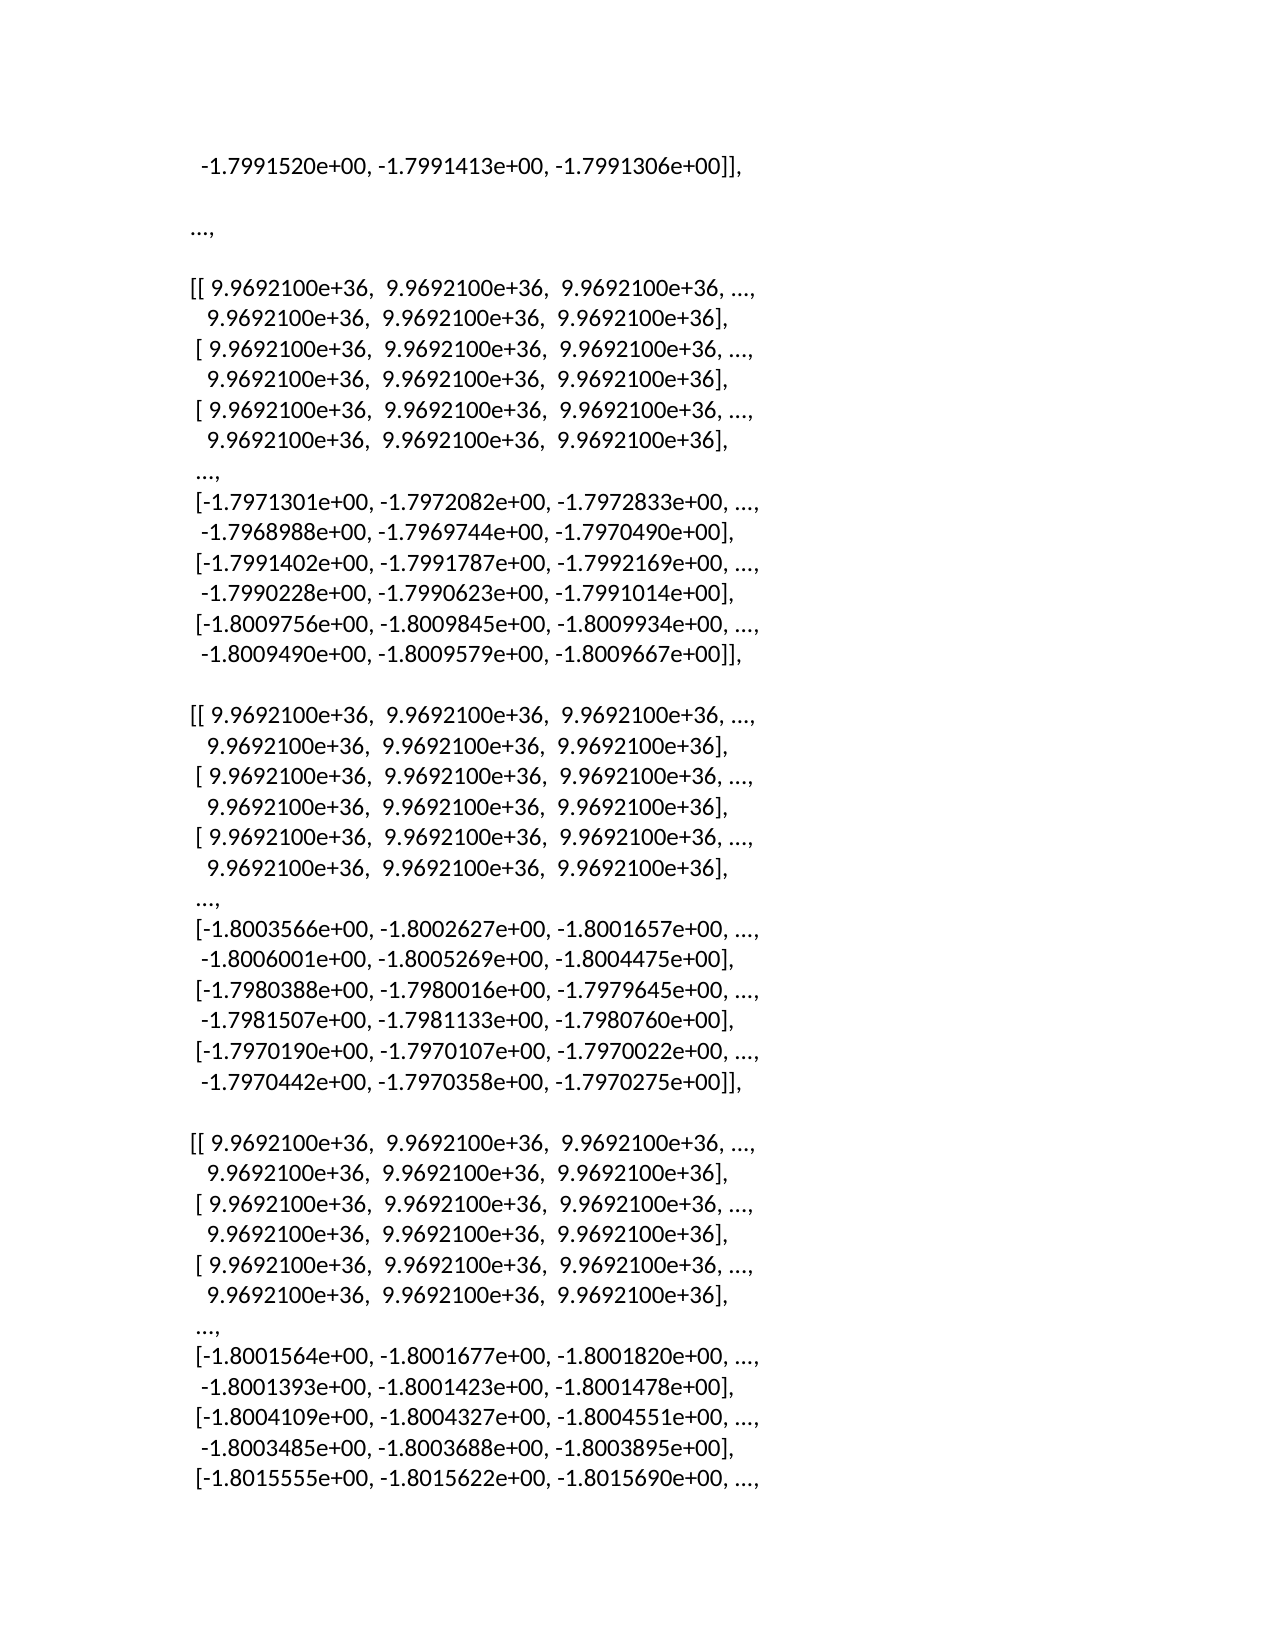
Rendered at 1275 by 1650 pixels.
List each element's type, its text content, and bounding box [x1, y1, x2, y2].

text 9.9692100e+36, 9.9692100e+36, 9.9692100e+36], [150, 730, 1125, 760]
text 9.9692100e+36, 9.9692100e+36, 9.9692100e+36], [150, 1279, 1125, 1310]
text [-1.7980388e+00, -1.7980016e+00, -1.7979645e+00, ..., [150, 974, 1125, 1004]
text 9.9692100e+36, 9.9692100e+36, 9.9692100e+36], [150, 1157, 1125, 1188]
text [-1.8009756e+00, -1.8009845e+00, -1.8009934e+00, ..., [150, 608, 1125, 638]
text [[ 9.9692100e+36, 9.9692100e+36, 9.9692100e+36, ..., [150, 272, 1125, 303]
text [-1.7991402e+00, -1.7991787e+00, -1.7992169e+00, ..., [150, 547, 1125, 577]
text -1.8009490e+00, -1.8009579e+00, -1.8009667e+00]], [150, 638, 1125, 669]
text -1.8001393e+00, -1.8001423e+00, -1.8001478e+00], [150, 1371, 1125, 1401]
text 9.9692100e+36, 9.9692100e+36, 9.9692100e+36], [150, 303, 1125, 333]
text [-1.8003566e+00, -1.8002627e+00, -1.8001657e+00, ..., [150, 913, 1125, 943]
text [[ 9.9692100e+36, 9.9692100e+36, 9.9692100e+36, ..., [150, 1127, 1125, 1157]
text [-1.8004109e+00, -1.8004327e+00, -1.8004551e+00, ..., [150, 1401, 1125, 1432]
text -1.7991520e+00, -1.7991413e+00, -1.7991306e+00]], [150, 150, 1125, 181]
text [[ 9.9692100e+36, 9.9692100e+36, 9.9692100e+36, ..., [150, 699, 1125, 730]
text [ 9.9692100e+36, 9.9692100e+36, 9.9692100e+36, ..., [150, 333, 1125, 364]
text -1.7990228e+00, -1.7990623e+00, -1.7991014e+00], [150, 577, 1125, 608]
text [-1.7970190e+00, -1.7970107e+00, -1.7970022e+00, ..., [150, 1035, 1125, 1066]
text [ 9.9692100e+36, 9.9692100e+36, 9.9692100e+36, ..., [150, 1249, 1125, 1279]
text [ 9.9692100e+36, 9.9692100e+36, 9.9692100e+36, ..., [150, 394, 1125, 425]
text -1.7970442e+00, -1.7970358e+00, -1.7970275e+00]], [150, 1066, 1125, 1096]
text [ 9.9692100e+36, 9.9692100e+36, 9.9692100e+36, ..., [150, 821, 1125, 852]
text [-1.8001564e+00, -1.8001677e+00, -1.8001820e+00, ..., [150, 1340, 1125, 1371]
text 9.9692100e+36, 9.9692100e+36, 9.9692100e+36], [150, 1218, 1125, 1249]
text ..., [150, 211, 1125, 242]
text -1.7968988e+00, -1.7969744e+00, -1.7970490e+00], [150, 516, 1125, 547]
text ..., [150, 882, 1125, 913]
text 9.9692100e+36, 9.9692100e+36, 9.9692100e+36], [150, 364, 1125, 394]
text -1.7981507e+00, -1.7981133e+00, -1.7980760e+00], [150, 1004, 1125, 1035]
text -1.8006001e+00, -1.8005269e+00, -1.8004475e+00], [150, 943, 1125, 974]
text 9.9692100e+36, 9.9692100e+36, 9.9692100e+36], [150, 791, 1125, 821]
text [ 9.9692100e+36, 9.9692100e+36, 9.9692100e+36, ..., [150, 760, 1125, 791]
text 9.9692100e+36, 9.9692100e+36, 9.9692100e+36], [150, 425, 1125, 455]
text -1.8003485e+00, -1.8003688e+00, -1.8003895e+00], [150, 1432, 1125, 1462]
text ..., [150, 455, 1125, 486]
text [ 9.9692100e+36, 9.9692100e+36, 9.9692100e+36, ..., [150, 1188, 1125, 1218]
text [-1.7971301e+00, -1.7972082e+00, -1.7972833e+00, ..., [150, 486, 1125, 516]
text ..., [150, 1310, 1125, 1340]
text [-1.8015555e+00, -1.8015622e+00, -1.8015690e+00, ..., [150, 1462, 1125, 1493]
text 9.9692100e+36, 9.9692100e+36, 9.9692100e+36], [150, 852, 1125, 882]
